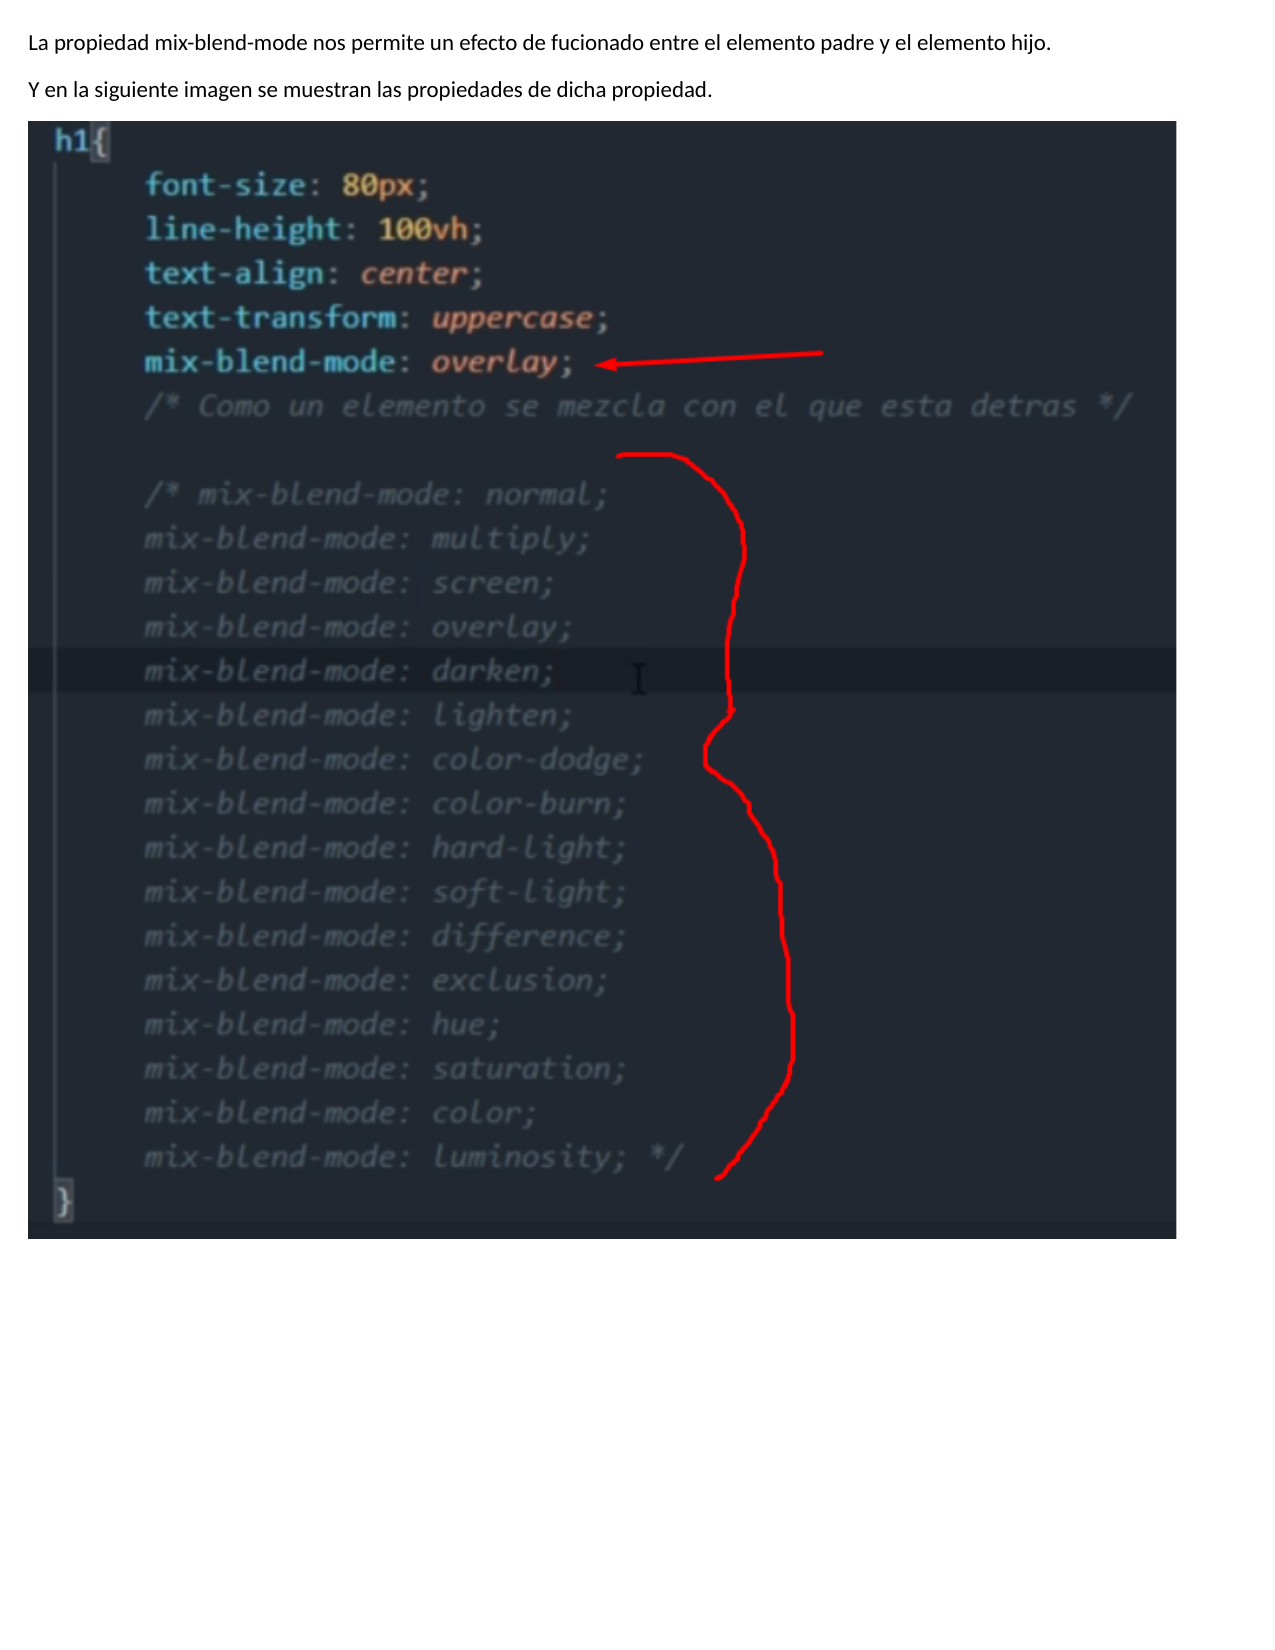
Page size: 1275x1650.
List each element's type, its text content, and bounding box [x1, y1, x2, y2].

text La propiedad mix-blend-mode nos permite un efecto de fucionado entre el elemento padre y el elemento hijo. [28, 28, 1256, 56]
picture [28, 121, 1177, 1239]
text Y en la siguiente imagen se muestran las propiedades de dicha propiedad. [28, 75, 1256, 103]
